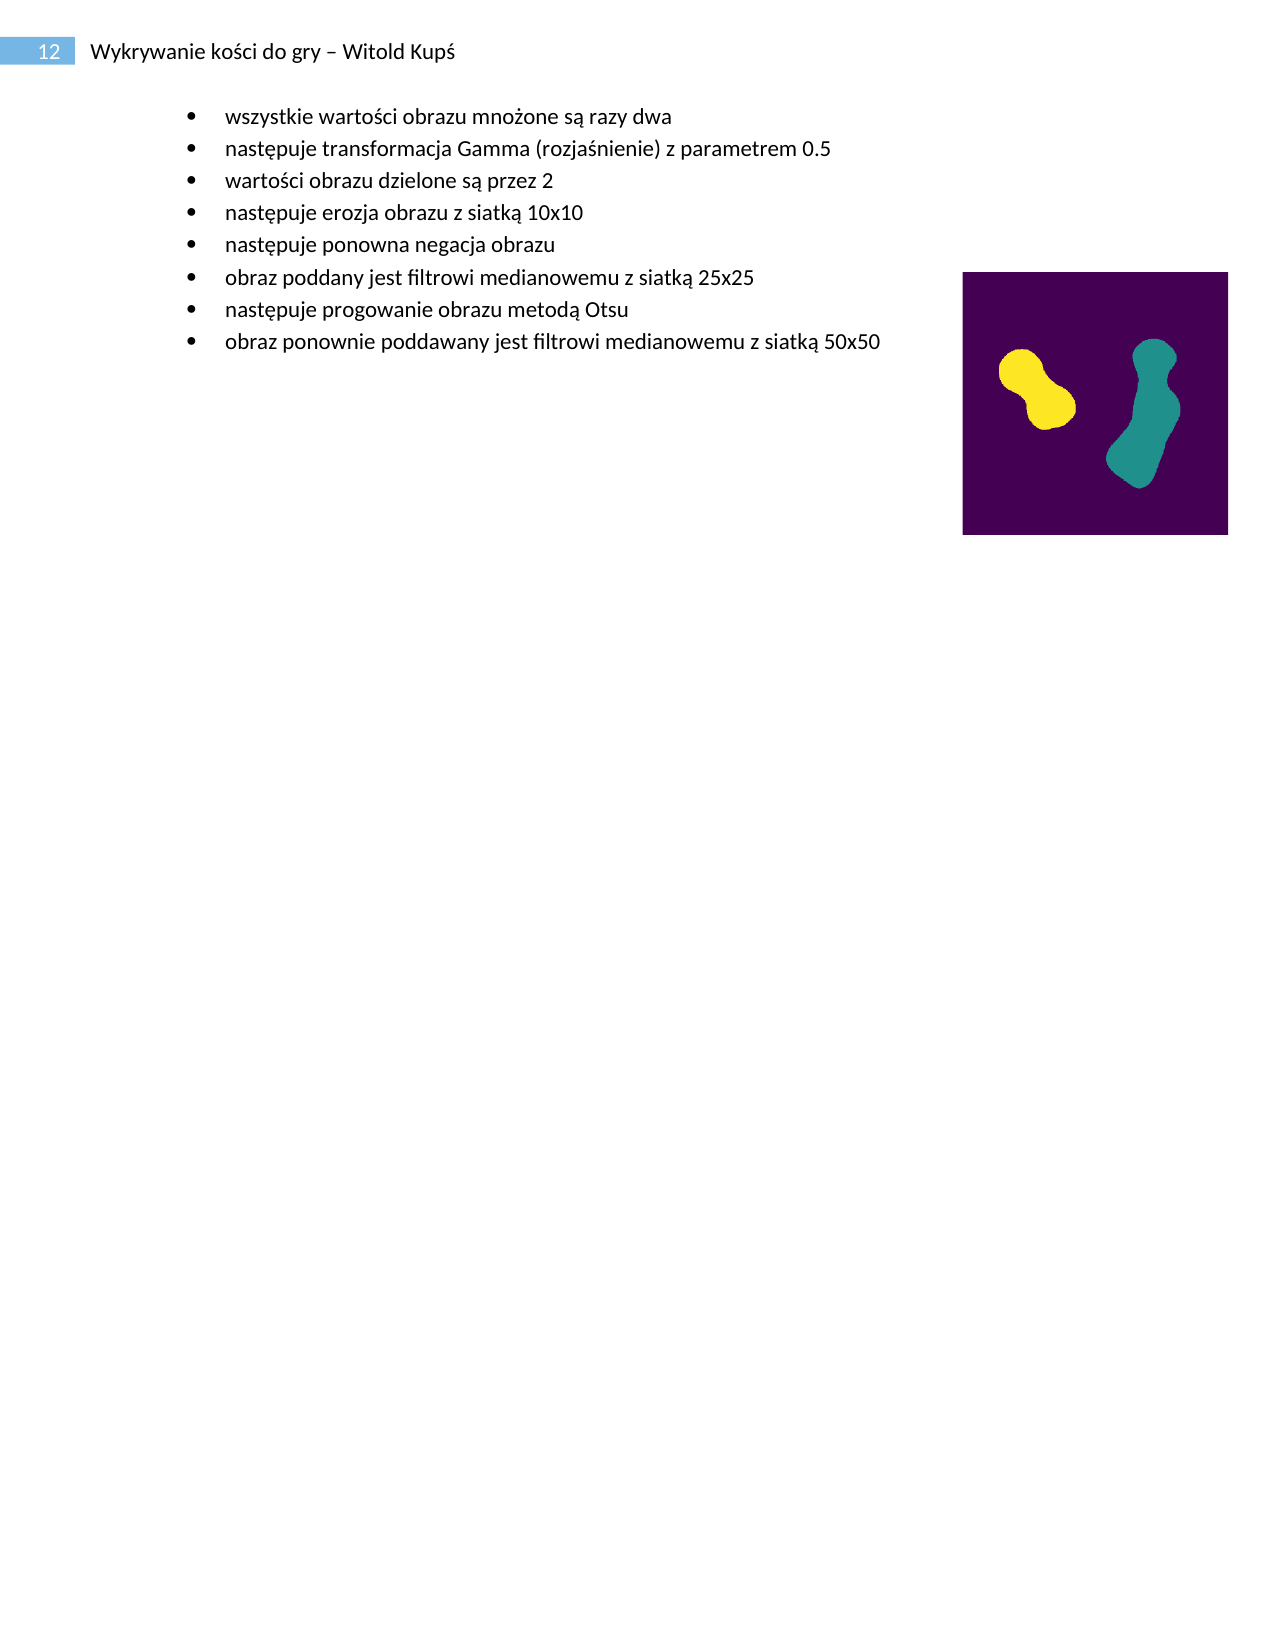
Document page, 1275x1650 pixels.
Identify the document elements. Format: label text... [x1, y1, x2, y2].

list następuje transformacja Gamma (rozjaśnienie) z parametrem 0.5 [187, 134, 1200, 162]
list obraz poddany jest filtrowi medianowemu z siatką 25x25 [187, 263, 1200, 291]
list następuje erozja obrazu z siatką 10x10 [187, 198, 1200, 226]
list wszystkie wartości obrazu mnożone są razy dwa [187, 102, 1200, 130]
list następuje ponowna negacja obrazu [187, 231, 1200, 258]
list następuje progowanie obrazu metodą Otsu [187, 295, 962, 323]
list obraz ponownie poddawany jest filtrowi medianowemu z siatką 50x50 [187, 327, 962, 355]
list wartości obrazu dzielone są przez 2 [187, 166, 1200, 194]
picture [962, 272, 1229, 535]
